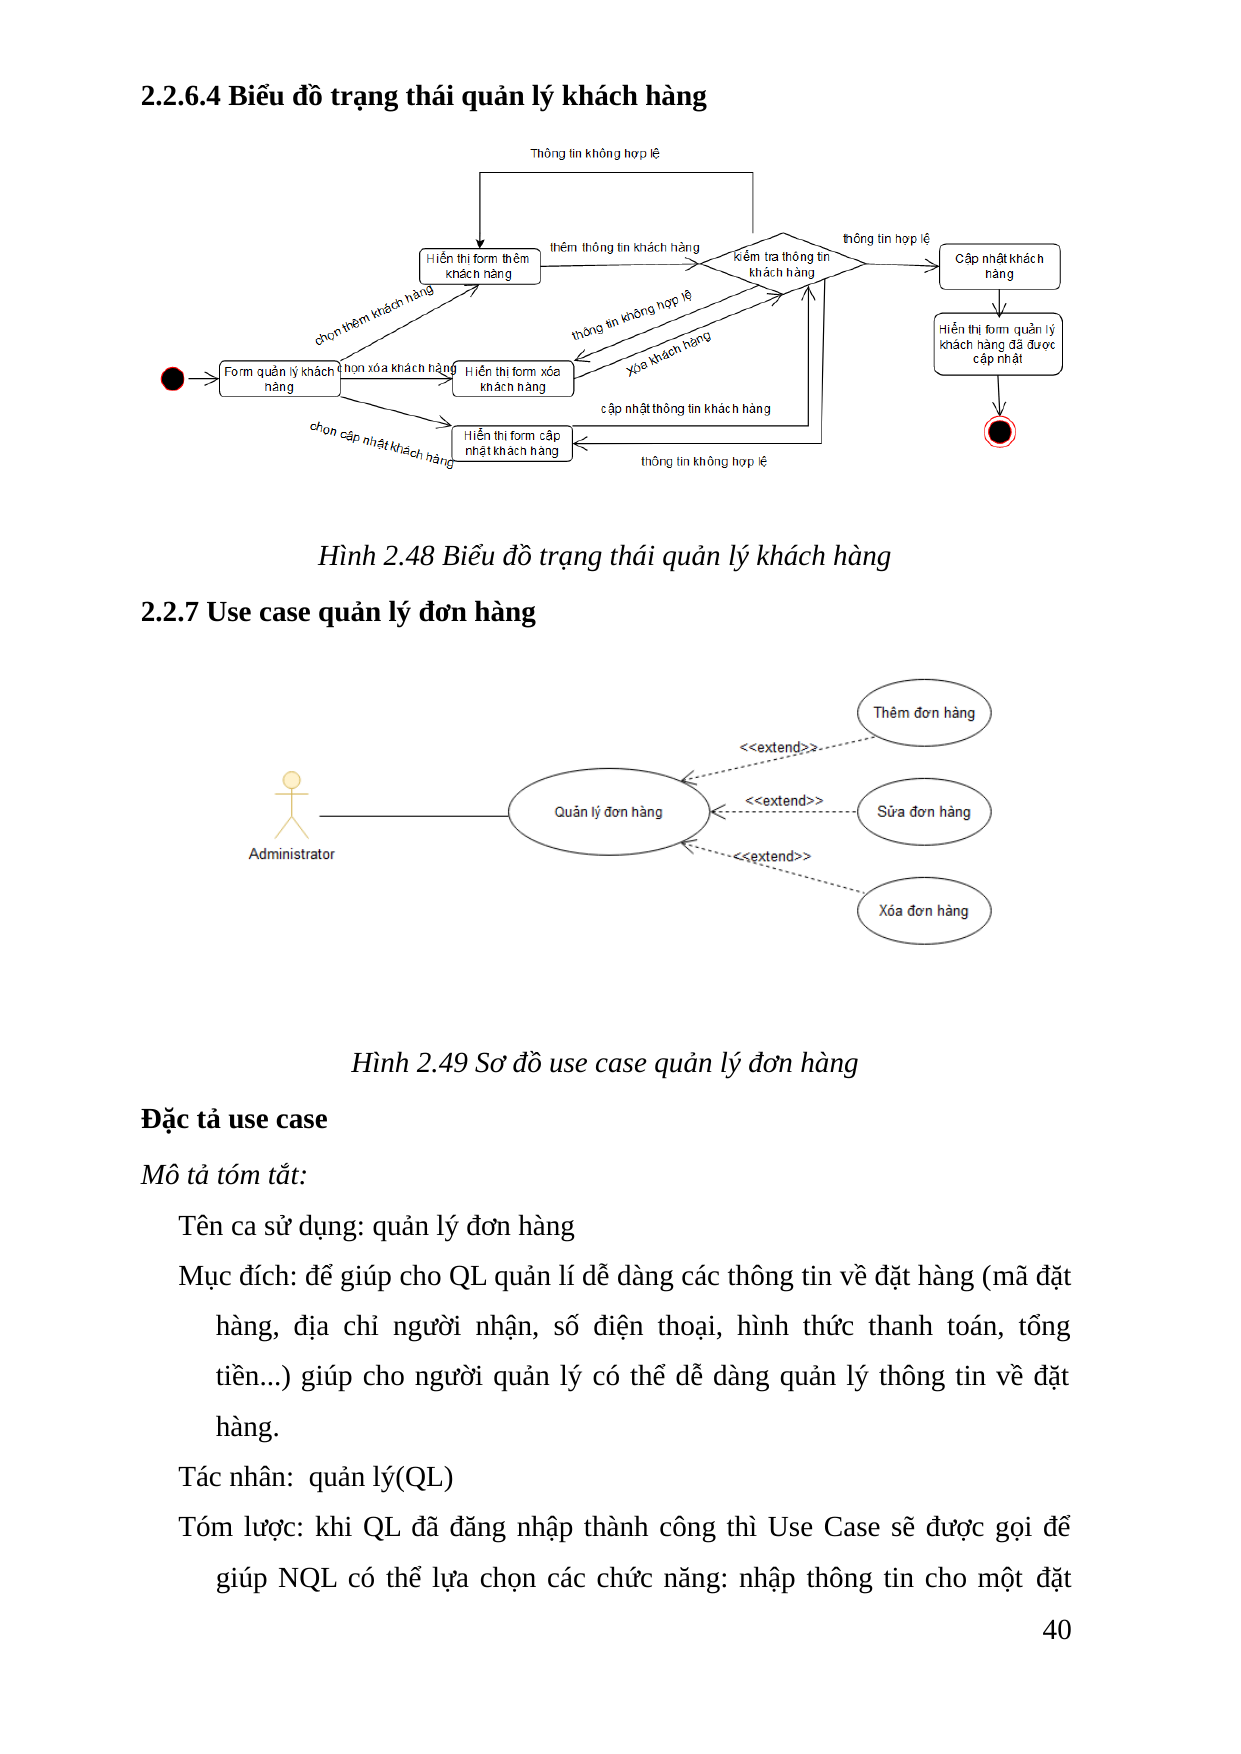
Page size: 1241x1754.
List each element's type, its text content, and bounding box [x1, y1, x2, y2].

text 2.2.7 Use case quản lý đơn hàng [141, 594, 1071, 630]
text Mô tả tóm tắt: [141, 1157, 1071, 1191]
text Hình 2.49 Sơ đồ use case quản lý đơn hàng [141, 1045, 1071, 1079]
text Hình 2.48 Biểu đồ trạng thái quản lý khách hàng [141, 538, 1071, 572]
subtitle 2.2.6.4 Biểu đồ trạng thái quản lý khách hàng [141, 78, 1071, 112]
picture [141, 127, 1072, 516]
text Tác nhân: quản lý(QL) [178, 1459, 1071, 1493]
text Đặc tả use case [141, 1101, 1071, 1135]
text Mục đích: để giúp cho QL quản lí dễ dàng các thông tin về đặt hàng (mã đặt hàng, địa chỉ người nhận, số điện thoại, hình thức thanh toán, tổng tiền...) giúp cho người quản lý có thể dễ dàng quản lý thông tin về đặt hàng. [178, 1258, 1071, 1442]
picture [140, 630, 1163, 1026]
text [178, 1509, 1071, 1593]
text Tên ca sử dụng: quản lý đơn hàng [178, 1208, 1071, 1241]
